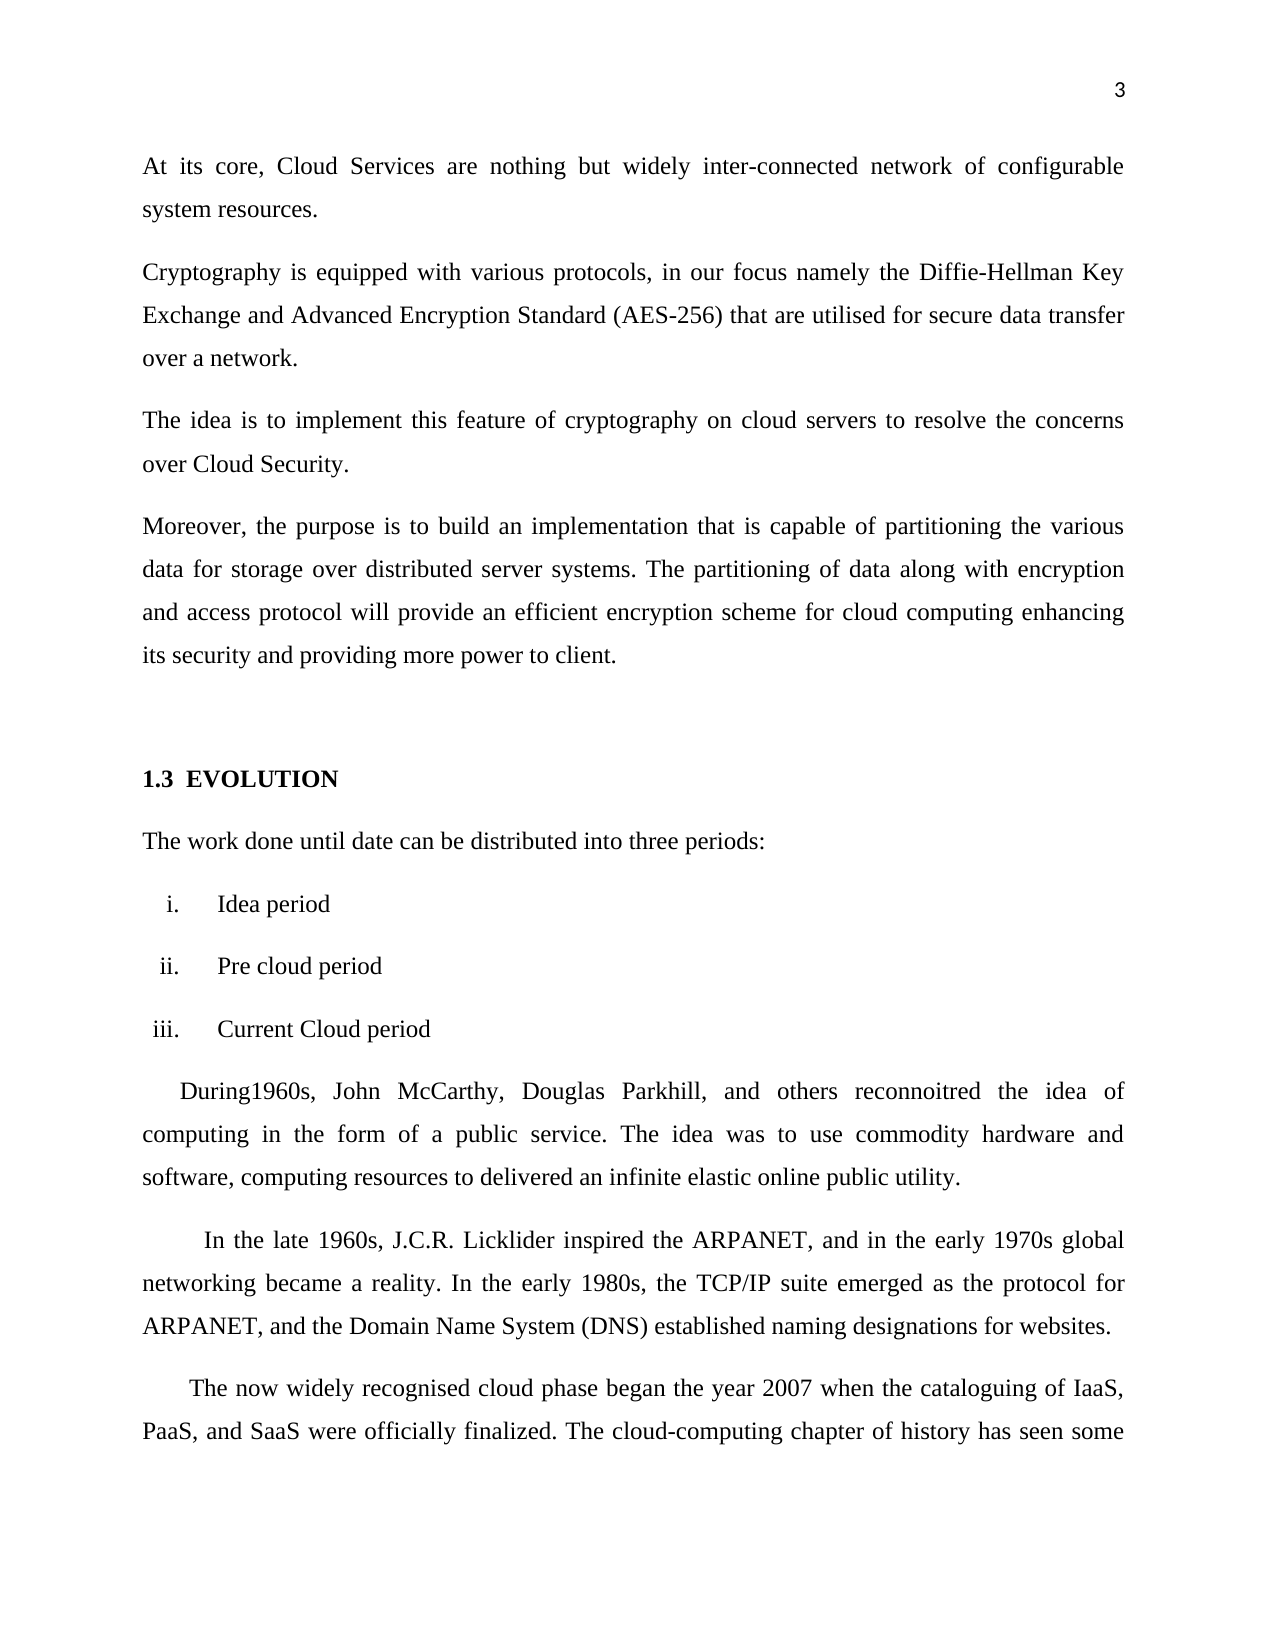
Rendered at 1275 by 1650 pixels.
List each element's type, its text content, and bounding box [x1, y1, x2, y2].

list Idea period [179, 889, 1126, 918]
list Current Cloud period [179, 1014, 1126, 1042]
list Pre cloud period [179, 951, 1126, 980]
text The idea is to implement this feature of cryptography on cloud servers to resolve the concerns over Cloud Security. [142, 406, 1126, 477]
text At its core, Cloud Services are nothing but widely inter-connected network of configurable system resources. [142, 151, 1126, 223]
text The work done until date can be distributed into three periods: [142, 826, 1126, 855]
list EVOLUTION [142, 764, 1126, 793]
text In the late 1960s, J.C.R. Licklider inspired the ARPANET, and in the early 1970s global networking became a reality. In the early 1980s, the TCP/IP suite emerged as the protocol for ARPANET, and the Domain Name System (DNS) established naming designations for websites. [142, 1225, 1126, 1340]
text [142, 1373, 1126, 1445]
text Cryptography is equipped with various protocols, in our focus namely the Diffie-Hellman Key Exchange and Advanced Encryption Standard (AES-256) that are utilised for secure data transfer over a network. [142, 257, 1126, 372]
text During1960s, John McCarthy, Douglas Parkhill, and others reconnoitred the idea of computing in the form of a public service. The idea was to use commodity hardware and software, computing resources to delivered an infinite elastic online public utility. [142, 1076, 1126, 1191]
text Moreover, the purpose is to build an implementation that is capable of partitioning the various data for storage over distributed server systems. The partitioning of data along with encryption and access protocol will provide an efficient encryption scheme for cloud computing enhancing its security and providing more power to client. [142, 511, 1126, 669]
